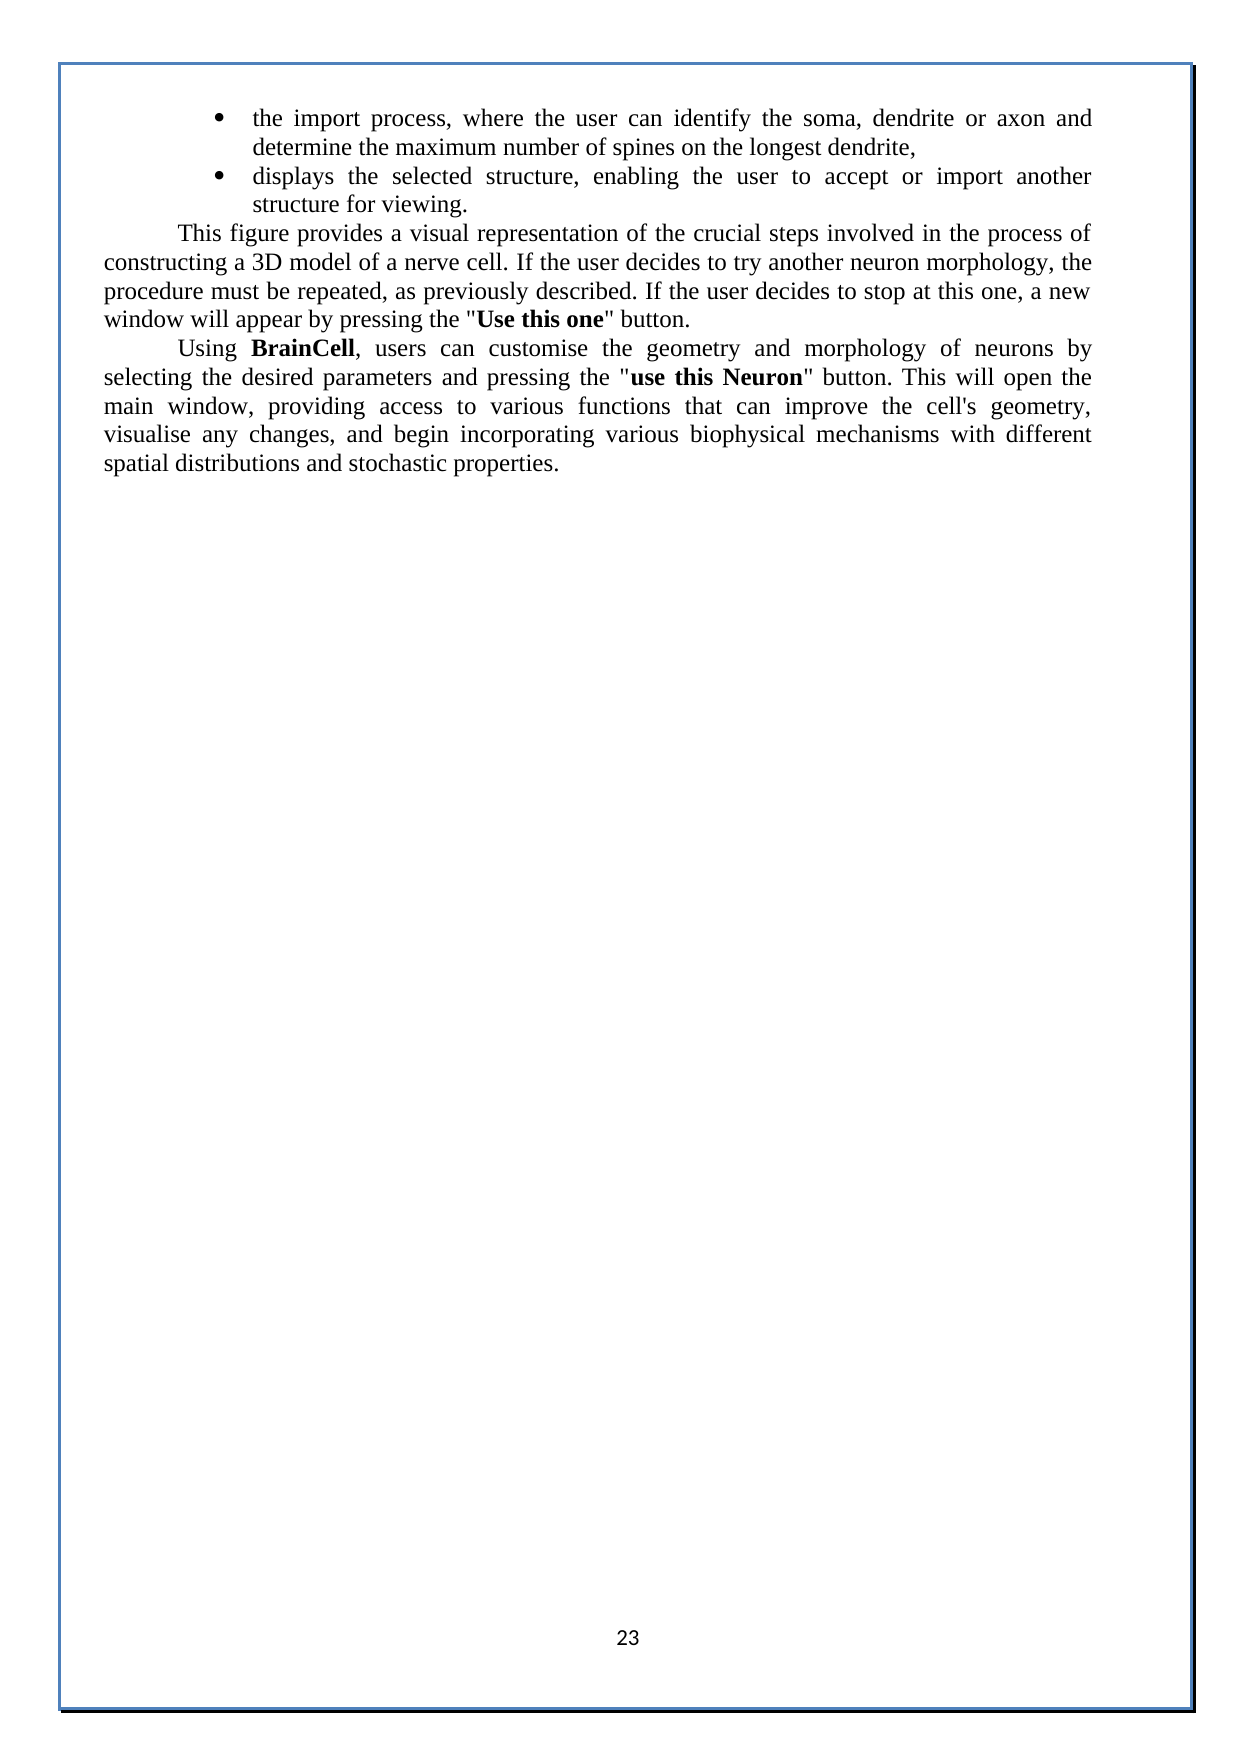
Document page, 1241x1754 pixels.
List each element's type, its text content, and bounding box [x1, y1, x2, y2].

list the import process, where the user can identify the soma, dendrite or axon and determine the maximum number of spines on the longest dendrite, [215, 103, 1093, 161]
list displays the selected structure, enabling the user to accept or import another structure for viewing. [215, 161, 1093, 218]
text Using BrainCell, users can customise the geometry and morphology of neurons by selecting the desired parameters and pressing the "use this Neuron" button. This will open the main window, providing access to various functions that can improve the cell's geometry, visualise any changes, and begin incorporating various biophysical mechanisms with different spatial distributions and stochastic properties. [103, 333, 1093, 477]
text This figure provides a visual representation of the crucial steps involved in the process of constructing a 3D model of a nerve cell. If the user decides to try another neuron morphology, the procedure must be repeated, as previously described. If the user decides to stop at this one, a new window will appear by pressing the "Use this one" button. [103, 218, 1093, 333]
